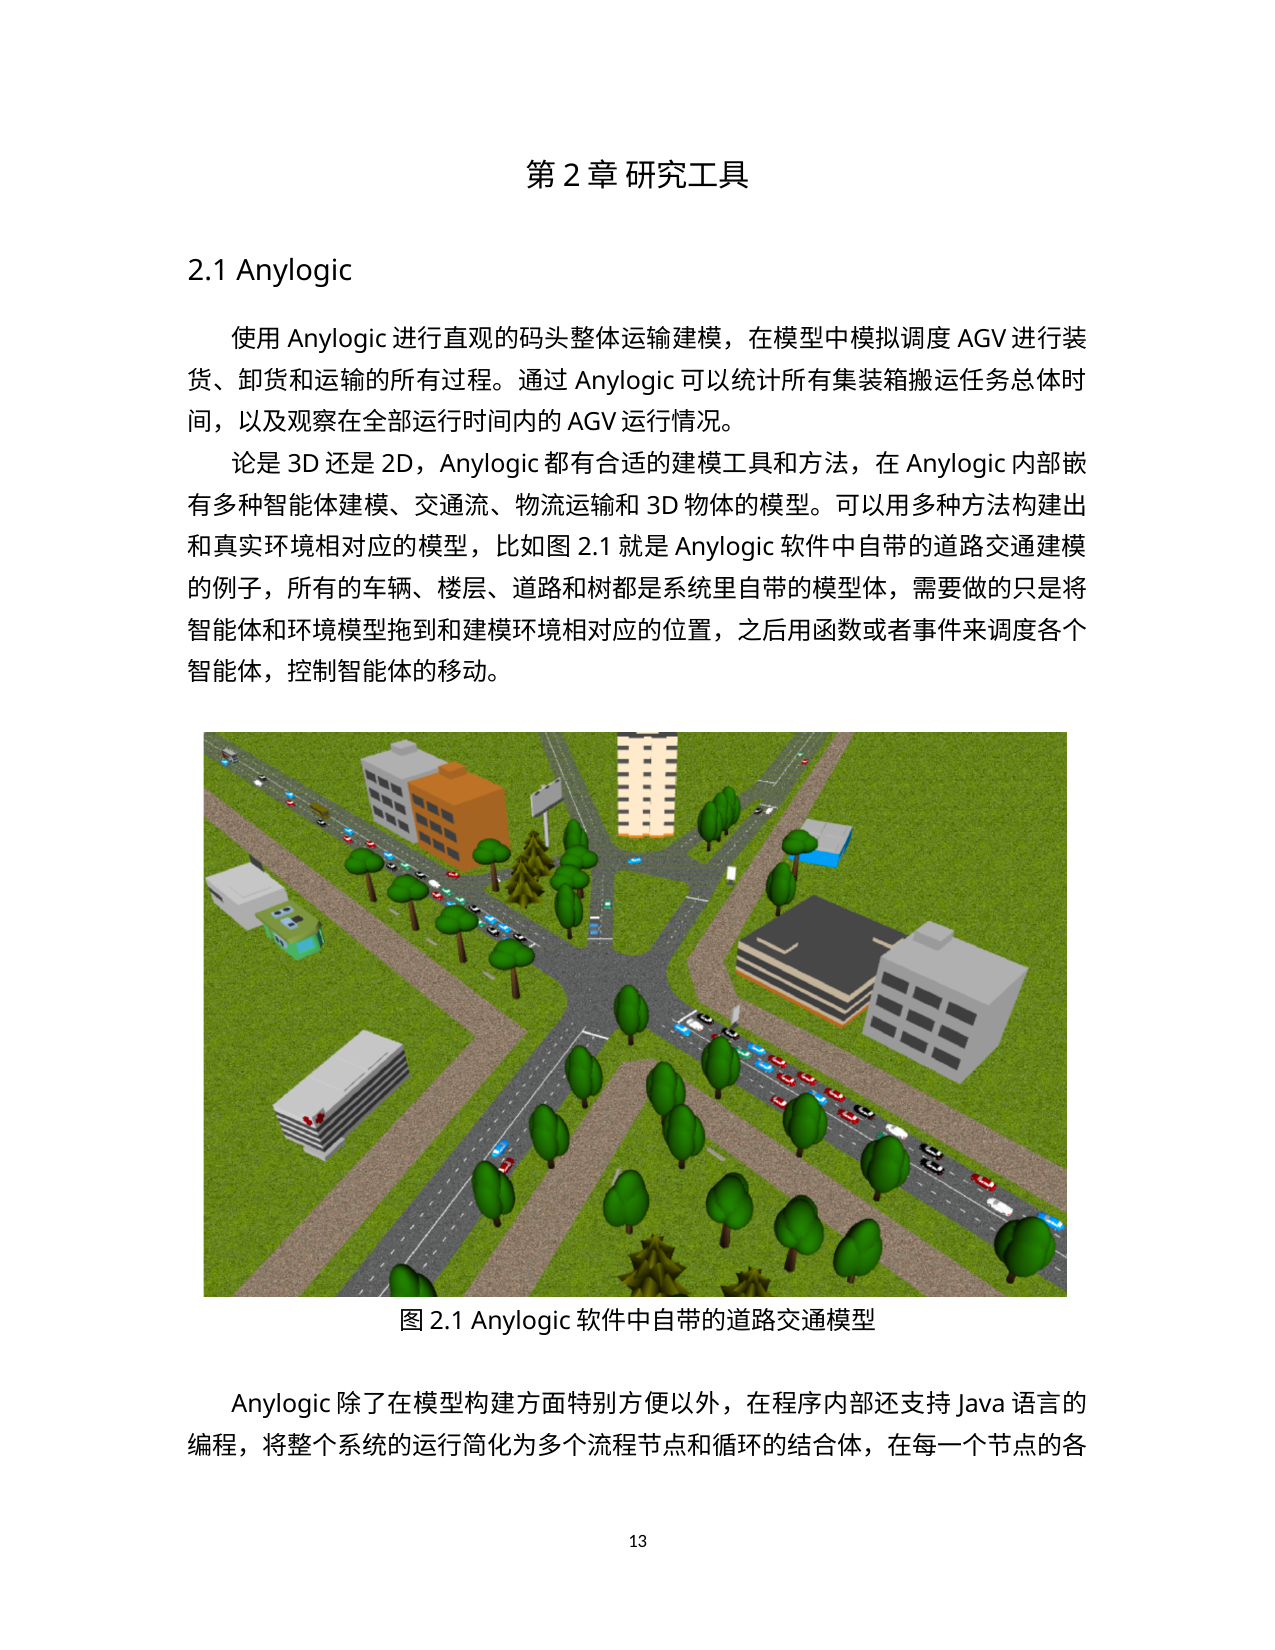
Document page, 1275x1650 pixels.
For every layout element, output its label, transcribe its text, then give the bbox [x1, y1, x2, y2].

text 使用Anylogic进行直观的码头整体运输建模，在模型中模拟调度AGV进行装货、卸货和运输的所有过程。通过Anylogic可以统计所有集装箱搬运任务总体时间，以及观察在全部运行时间内的AGV运行情况。 [187, 314, 1087, 439]
text 论是3D还是2D，Anylogic都有合适的建模工具和方法，在Anylogic内部嵌有多种智能体建模、交通流、物流运输和3D物体的模型。可以用多种方法构建出和真实环境相对应的模型，比如图2.1就是Anylogic软件中自带的道路交通建模的例子，所有的车辆、楼层、道路和树都是系统里自带的模型体，需要做的只是将智能体和环境模型拖到和建模环境相对应的位置，之后用函数或者事件来调度各个智能体，控制智能体的移动。 [187, 439, 1087, 689]
picture [203, 732, 1067, 1297]
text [187, 1379, 1087, 1463]
text 第2章 研究工具 [187, 150, 1087, 195]
text 2.1 Anylogic [187, 247, 1087, 289]
